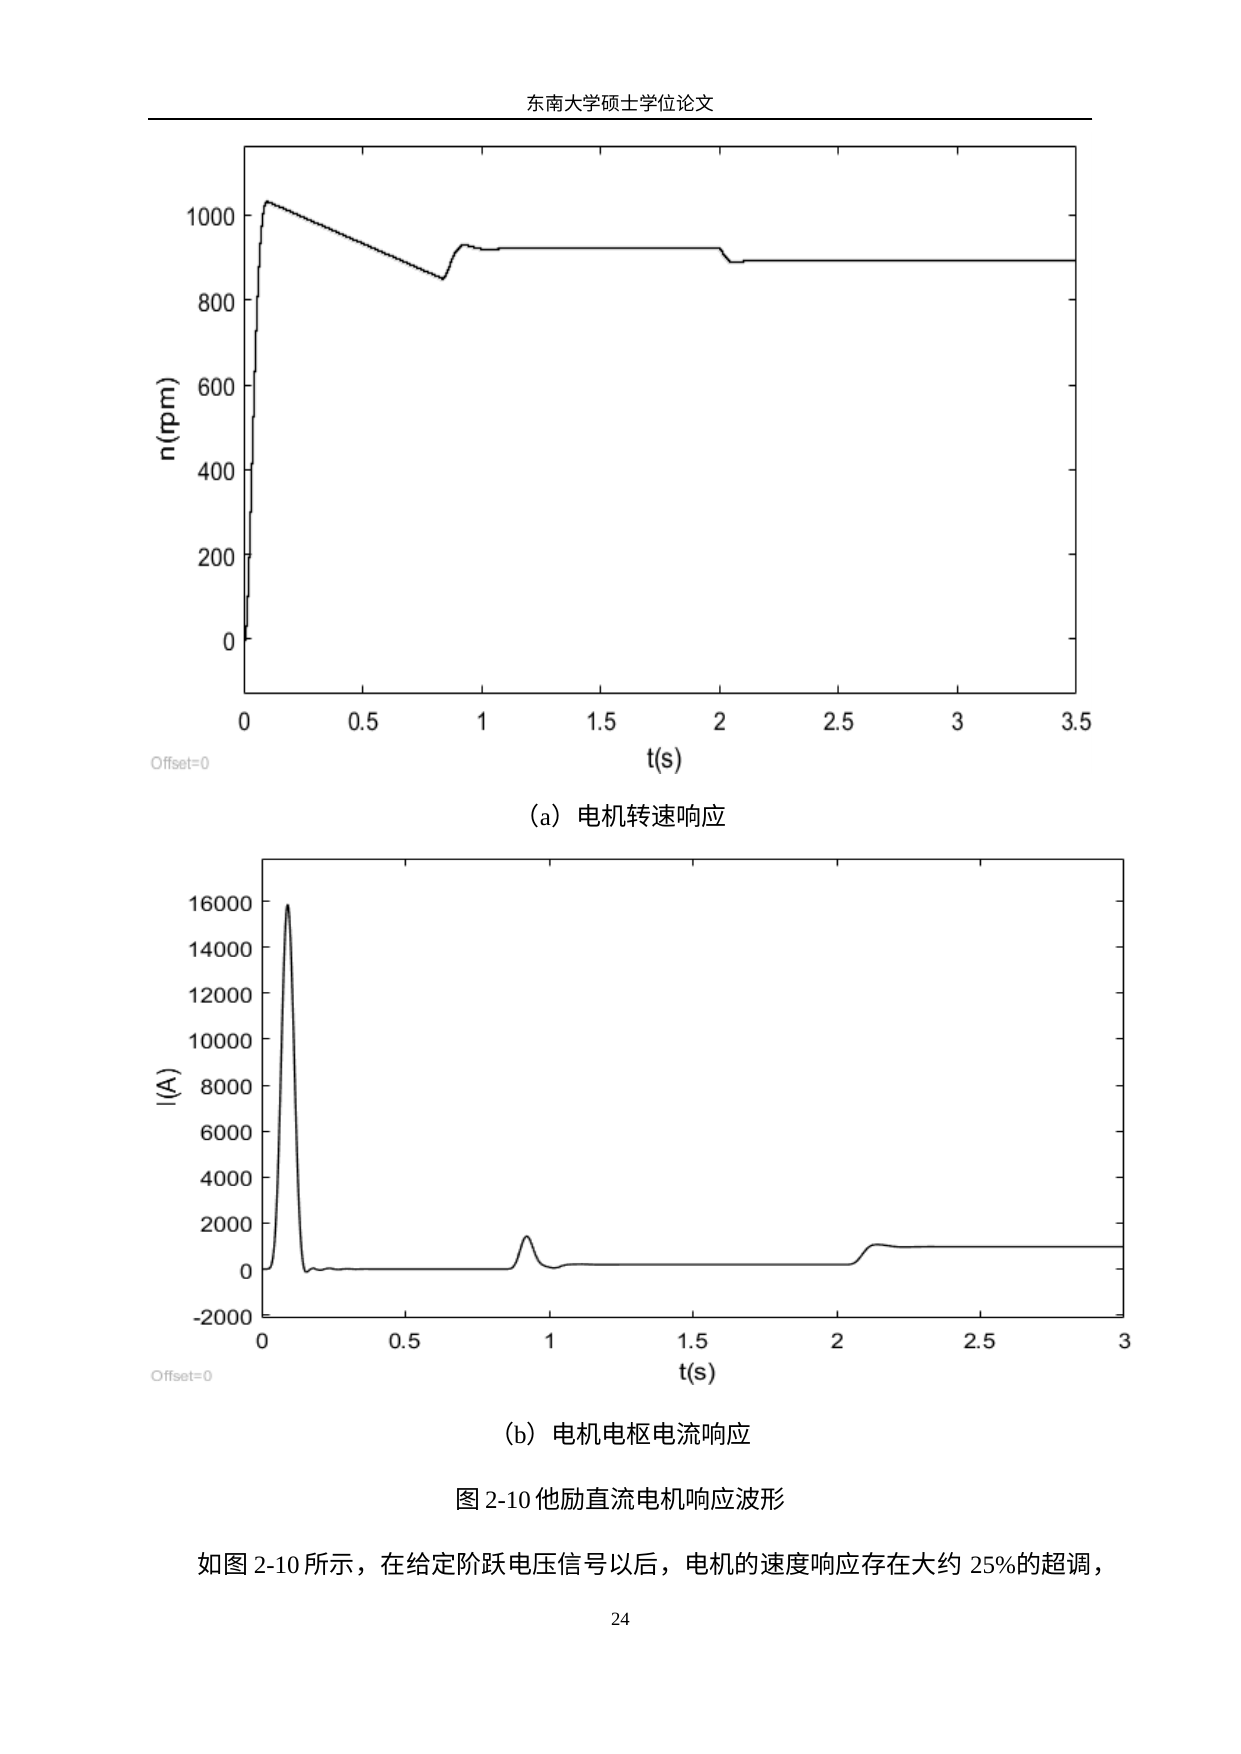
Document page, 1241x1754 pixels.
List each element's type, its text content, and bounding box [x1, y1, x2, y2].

text （a）电机转速响应 [148, 782, 1092, 847]
text 图2-10他励直流电机响应波形 [148, 1465, 1092, 1530]
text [148, 1530, 1092, 1595]
text （b）电机电枢电流响应 [148, 1389, 1092, 1465]
